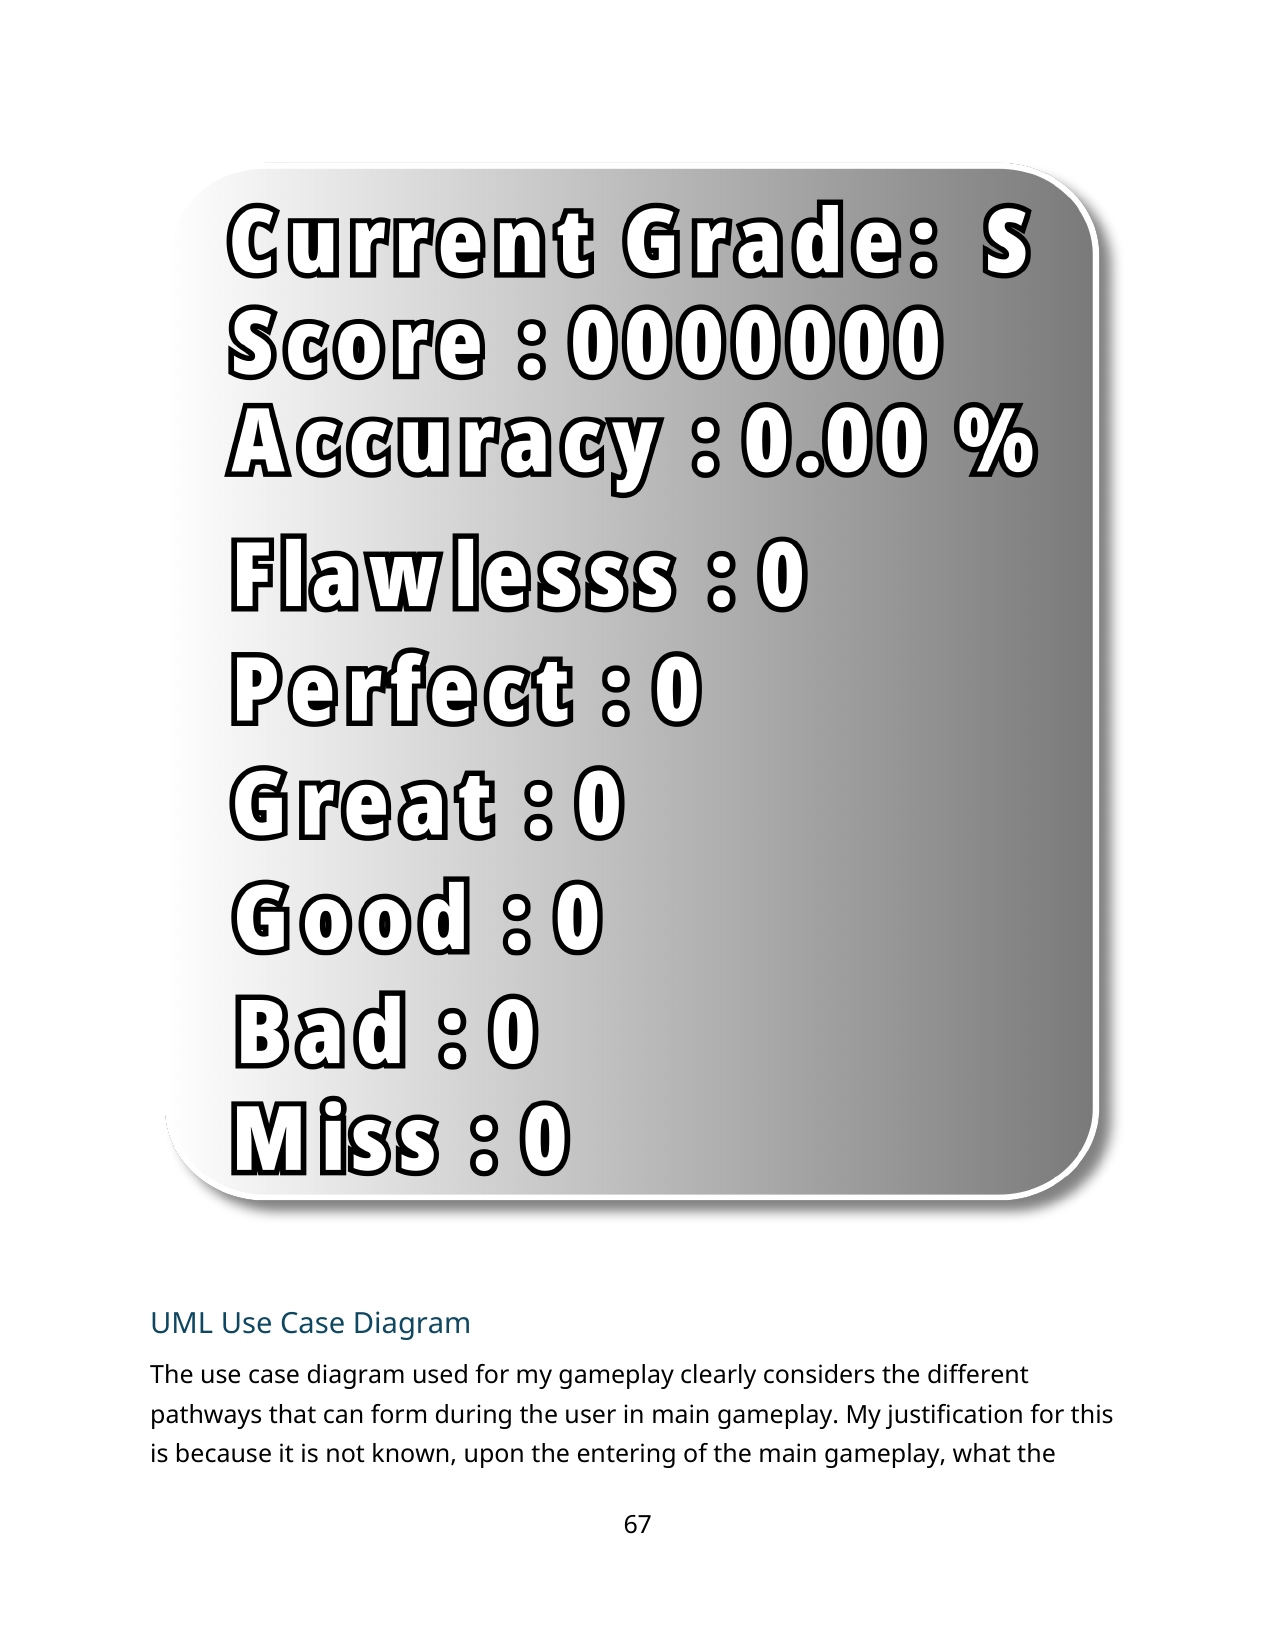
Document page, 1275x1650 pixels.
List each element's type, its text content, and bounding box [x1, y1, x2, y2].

subtitle UML Use Case Diagram [150, 1303, 1125, 1342]
picture [150, 150, 1125, 1225]
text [150, 1357, 1125, 1470]
